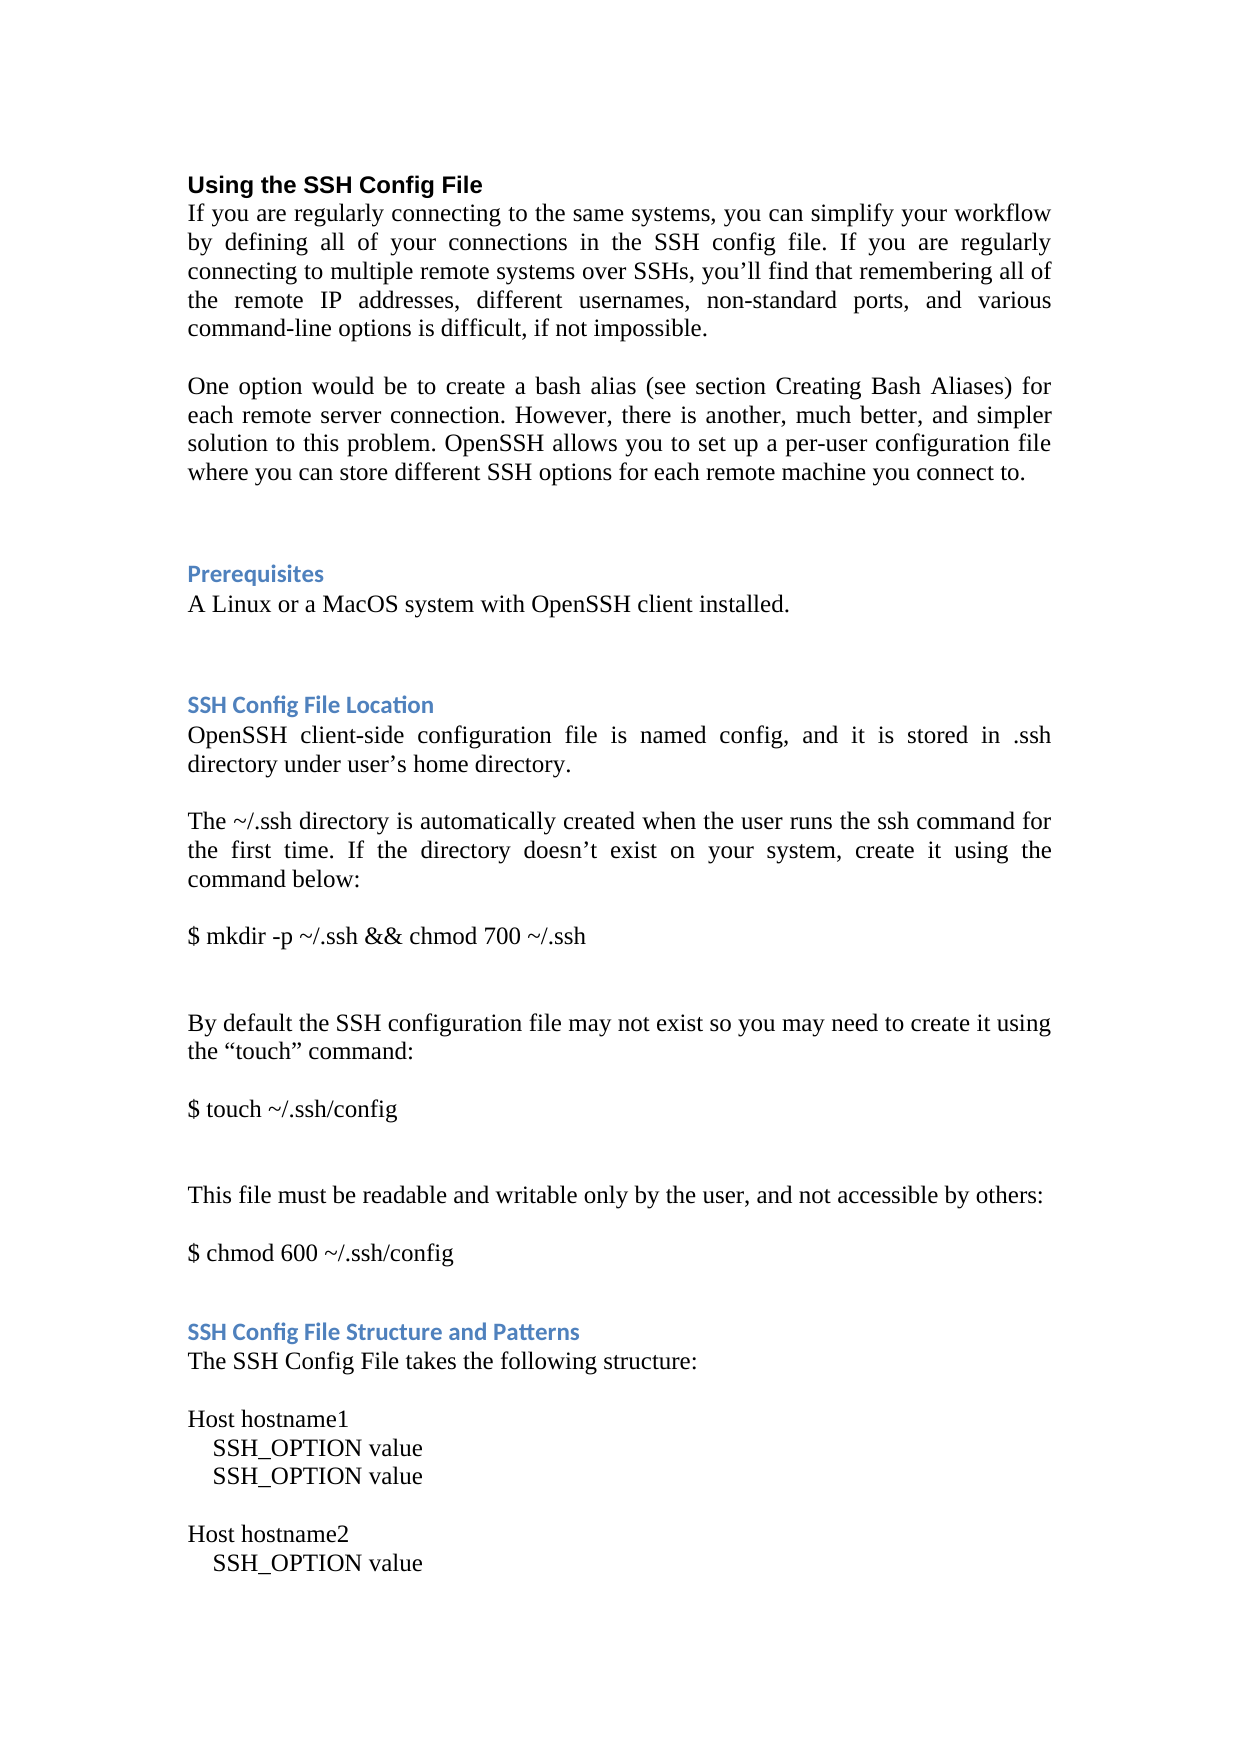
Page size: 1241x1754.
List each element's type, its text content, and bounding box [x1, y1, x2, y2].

text By default the SSH configuration file may not exist so you may need to create it using the “touch” command: [187, 1008, 1053, 1065]
text This file must be readable and writable only by the user, and not accessible by others: [187, 1180, 1053, 1209]
text SSH_OPTION value [187, 1461, 1053, 1490]
text Host hostname2 [187, 1519, 1053, 1548]
text OpenSSH client-side configuration file is named config, and it is stored in .ssh directory under user’s home directory. [187, 720, 1053, 778]
text Host hostname1 [187, 1404, 1053, 1433]
text One option would be to create a bash alias (see section Creating Bash Aliases) for each remote server connection. However, there is another, much better, and simpler solution to this problem. OpenSSH allows you to set up a per-user configuration file where you can store different SSH options for each remote machine you connect to. [187, 371, 1053, 486]
subtitle SSH Config File Location [187, 689, 1053, 720]
text SSH_OPTION value [187, 1548, 1053, 1576]
text $ chmod 600 ~/.ssh/config [187, 1238, 1053, 1266]
subtitle Using the SSH Config File [187, 171, 1053, 198]
subtitle Prerequisites [187, 558, 1053, 589]
text SSH_OPTION value [187, 1433, 1053, 1461]
subtitle SSH Config File Structure and Patterns [187, 1316, 1053, 1346]
text The SSH Config File takes the following structure: [187, 1346, 1053, 1375]
text The ~/.ssh directory is automatically created when the user runs the ssh command for the first time. If the directory doesn’t exist on your system, create it using the command below: [187, 806, 1053, 893]
text $ mkdir -p ~/.ssh && chmod 700 ~/.ssh [187, 921, 1053, 950]
text $ touch ~/.ssh/config [187, 1094, 1053, 1123]
text A Linux or a MacOS system with OpenSSH client installed. [187, 589, 1053, 617]
text If you are regularly connecting to the same systems, you can simplify your workflow by defining all of your connections in the SSH config file. If you are regularly connecting to multiple remote systems over SSHs, you’ll find that remembering all of the remote IP addresses, different usernames, non-standard ports, and various command-line options is difficult, if not impossible. [187, 198, 1053, 342]
